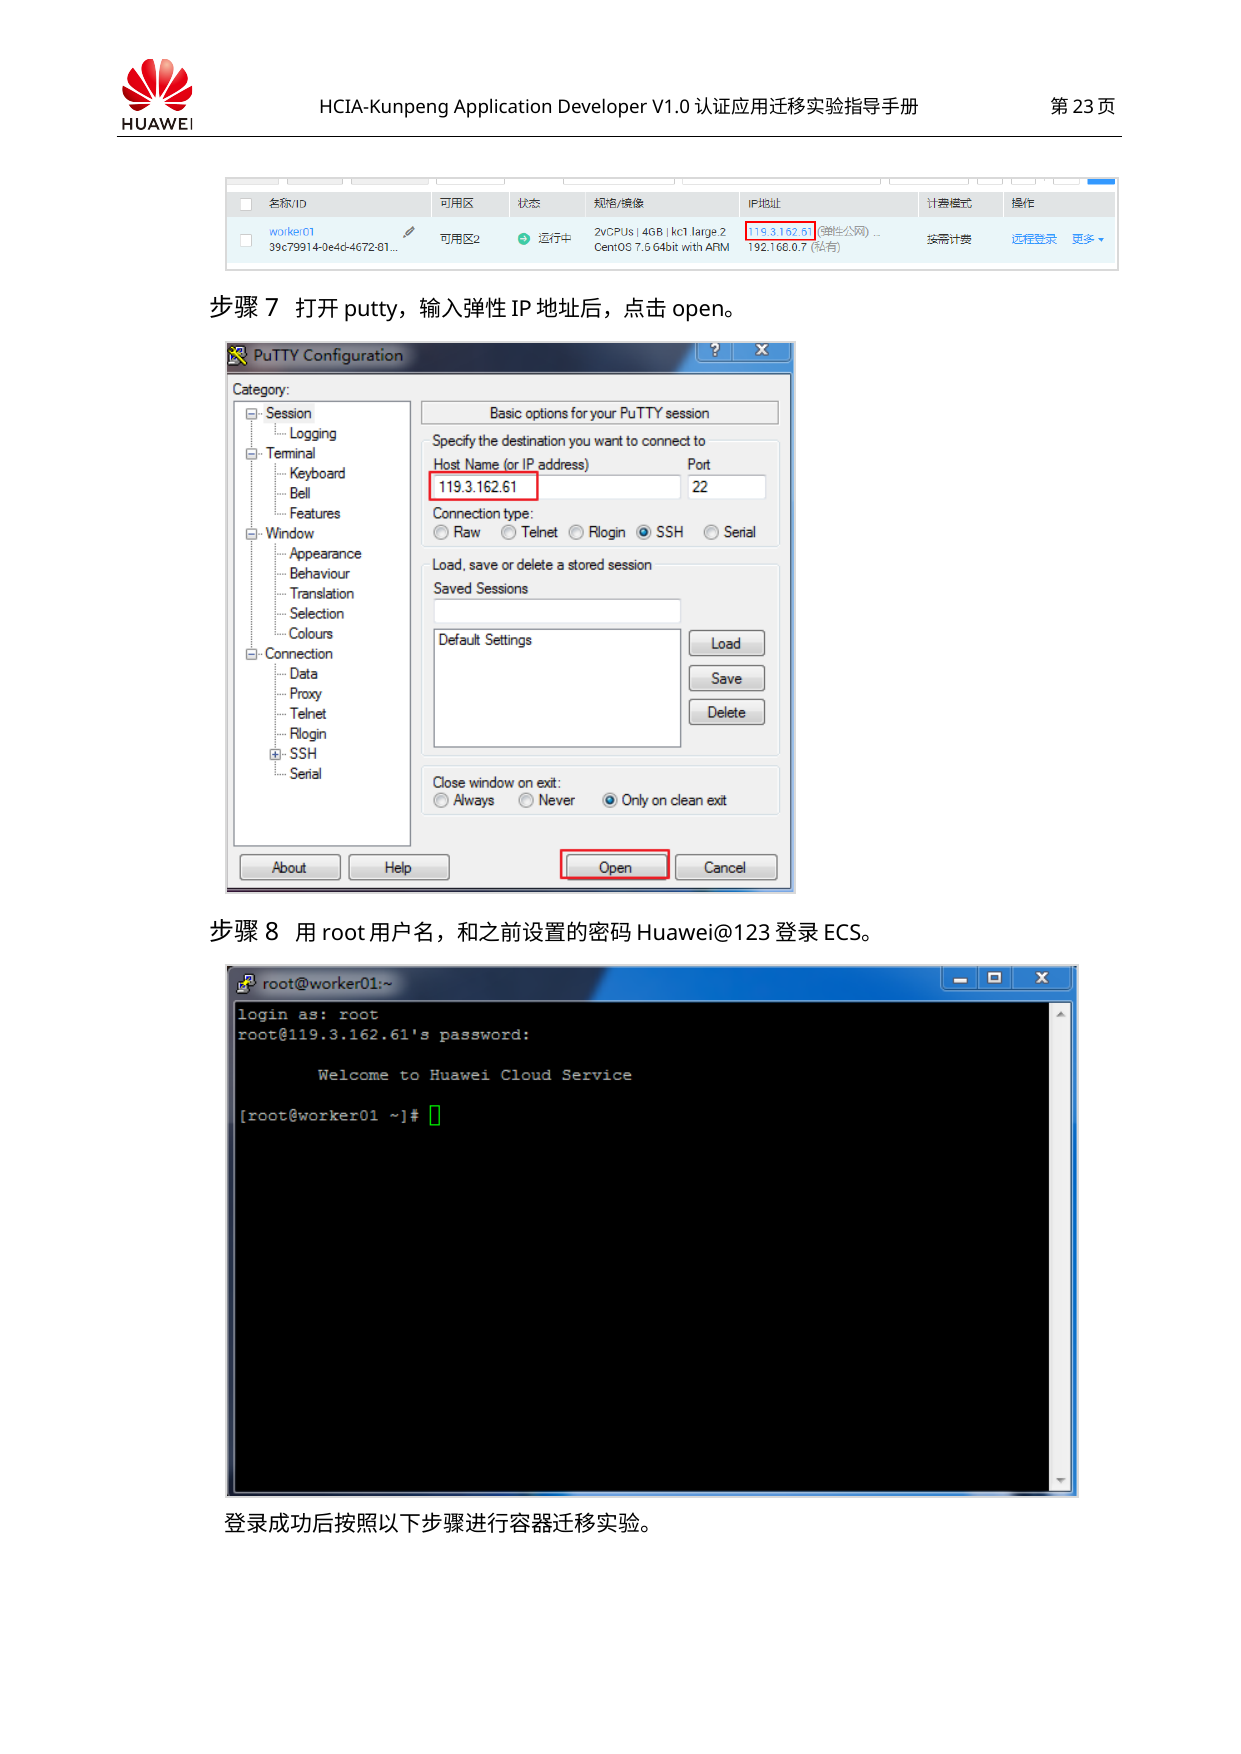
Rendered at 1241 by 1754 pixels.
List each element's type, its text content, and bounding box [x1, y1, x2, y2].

picture [227, 343, 794, 892]
text 打开putty，输入弹性IP地址后，点击open。 [279, 288, 1122, 324]
picture [227, 966, 1077, 1496]
picture [227, 179, 1117, 269]
text 登录成功后按照以下步骤进行容器迁移实验。 [224, 1506, 1122, 1538]
picture [122, 59, 193, 130]
text 用root用户名，和之前设置的密码Huawei@123登录ECS。 [279, 911, 1122, 947]
